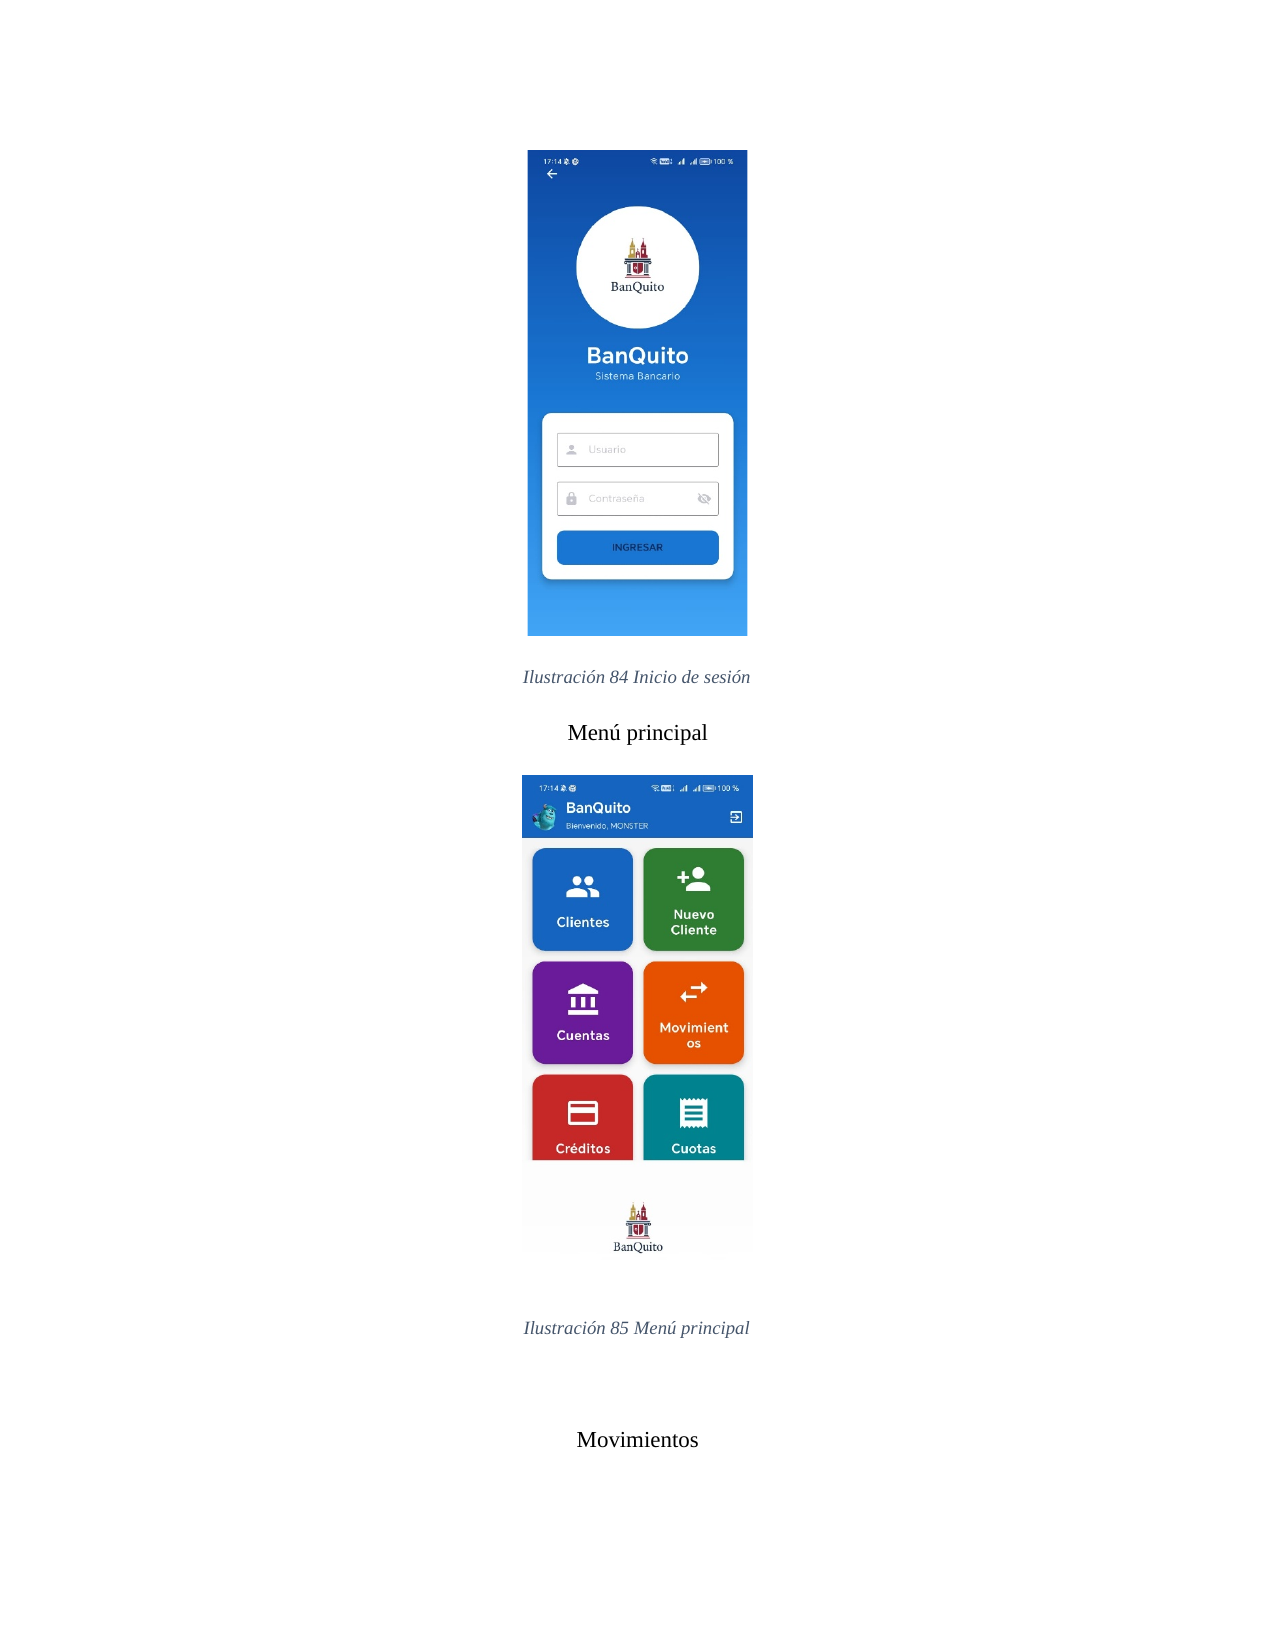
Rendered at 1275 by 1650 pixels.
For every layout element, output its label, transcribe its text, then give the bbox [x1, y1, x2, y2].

text Movimientos [150, 1426, 1125, 1452]
text Ilustración 85 Menú principal [150, 1317, 1125, 1338]
picture [522, 775, 753, 1287]
text Ilustración 84 Inicio de sesión [150, 666, 1125, 688]
text Menú principal [150, 719, 1125, 746]
picture [527, 150, 748, 636]
